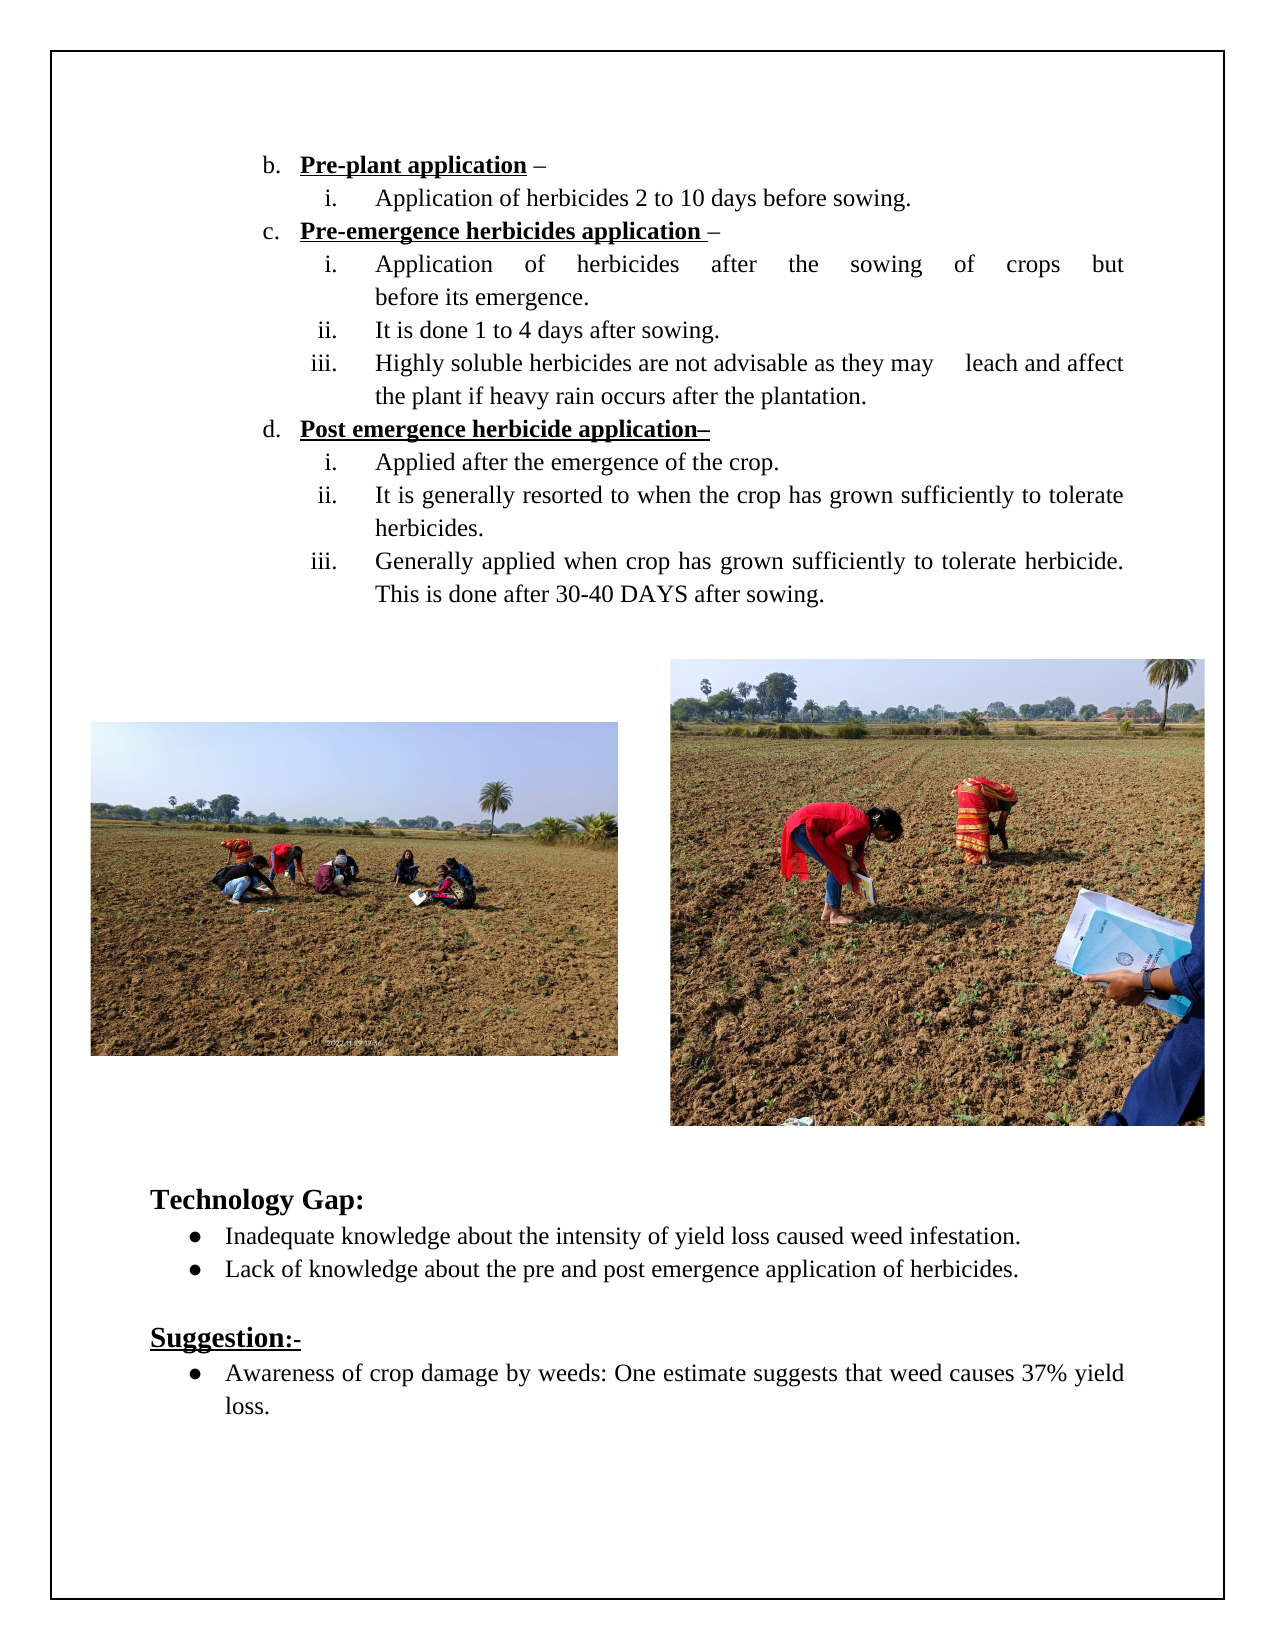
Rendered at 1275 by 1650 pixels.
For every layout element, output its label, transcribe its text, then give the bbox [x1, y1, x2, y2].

list Highly soluble herbicides are not advisable as they may leach and affect the plant if heavy rain occurs after the plantation. [337, 348, 1125, 410]
list Application of herbicides after the sowing of crops but before its emergence. [337, 249, 1125, 311]
list Inadequate knowledge about the intensity of yield loss caused weed infestation. [187, 1221, 1125, 1249]
list Awareness of crop damage by weeds: One estimate suggests that weed causes 37% yield loss. [187, 1358, 1125, 1420]
text Technology Gap: [150, 1182, 1125, 1216]
text Suggestion:- [150, 1320, 1125, 1353]
picture [670, 659, 1205, 1126]
picture [90, 722, 618, 1056]
list It is generally resorted to when the crop has grown sufficiently to tolerate herbicides. [337, 480, 1125, 542]
list Post emergence herbicide application– [262, 414, 1125, 443]
list Pre-emergence herbicides application – [262, 216, 1125, 245]
list Lack of knowledge about the pre and post emergence application of herbicides. [187, 1254, 1125, 1283]
list Pre-plant application – [262, 150, 1125, 179]
list Generally applied when crop has grown sufficiently to tolerate herbicide. This is done after 30-40 DAYS after sowing. [337, 546, 1125, 608]
list Application of herbicides 2 to 10 days before sowing. [337, 183, 1125, 212]
list Applied after the emergence of the crop. [337, 447, 1125, 476]
list It is done 1 to 4 days after sowing. [337, 315, 1125, 344]
